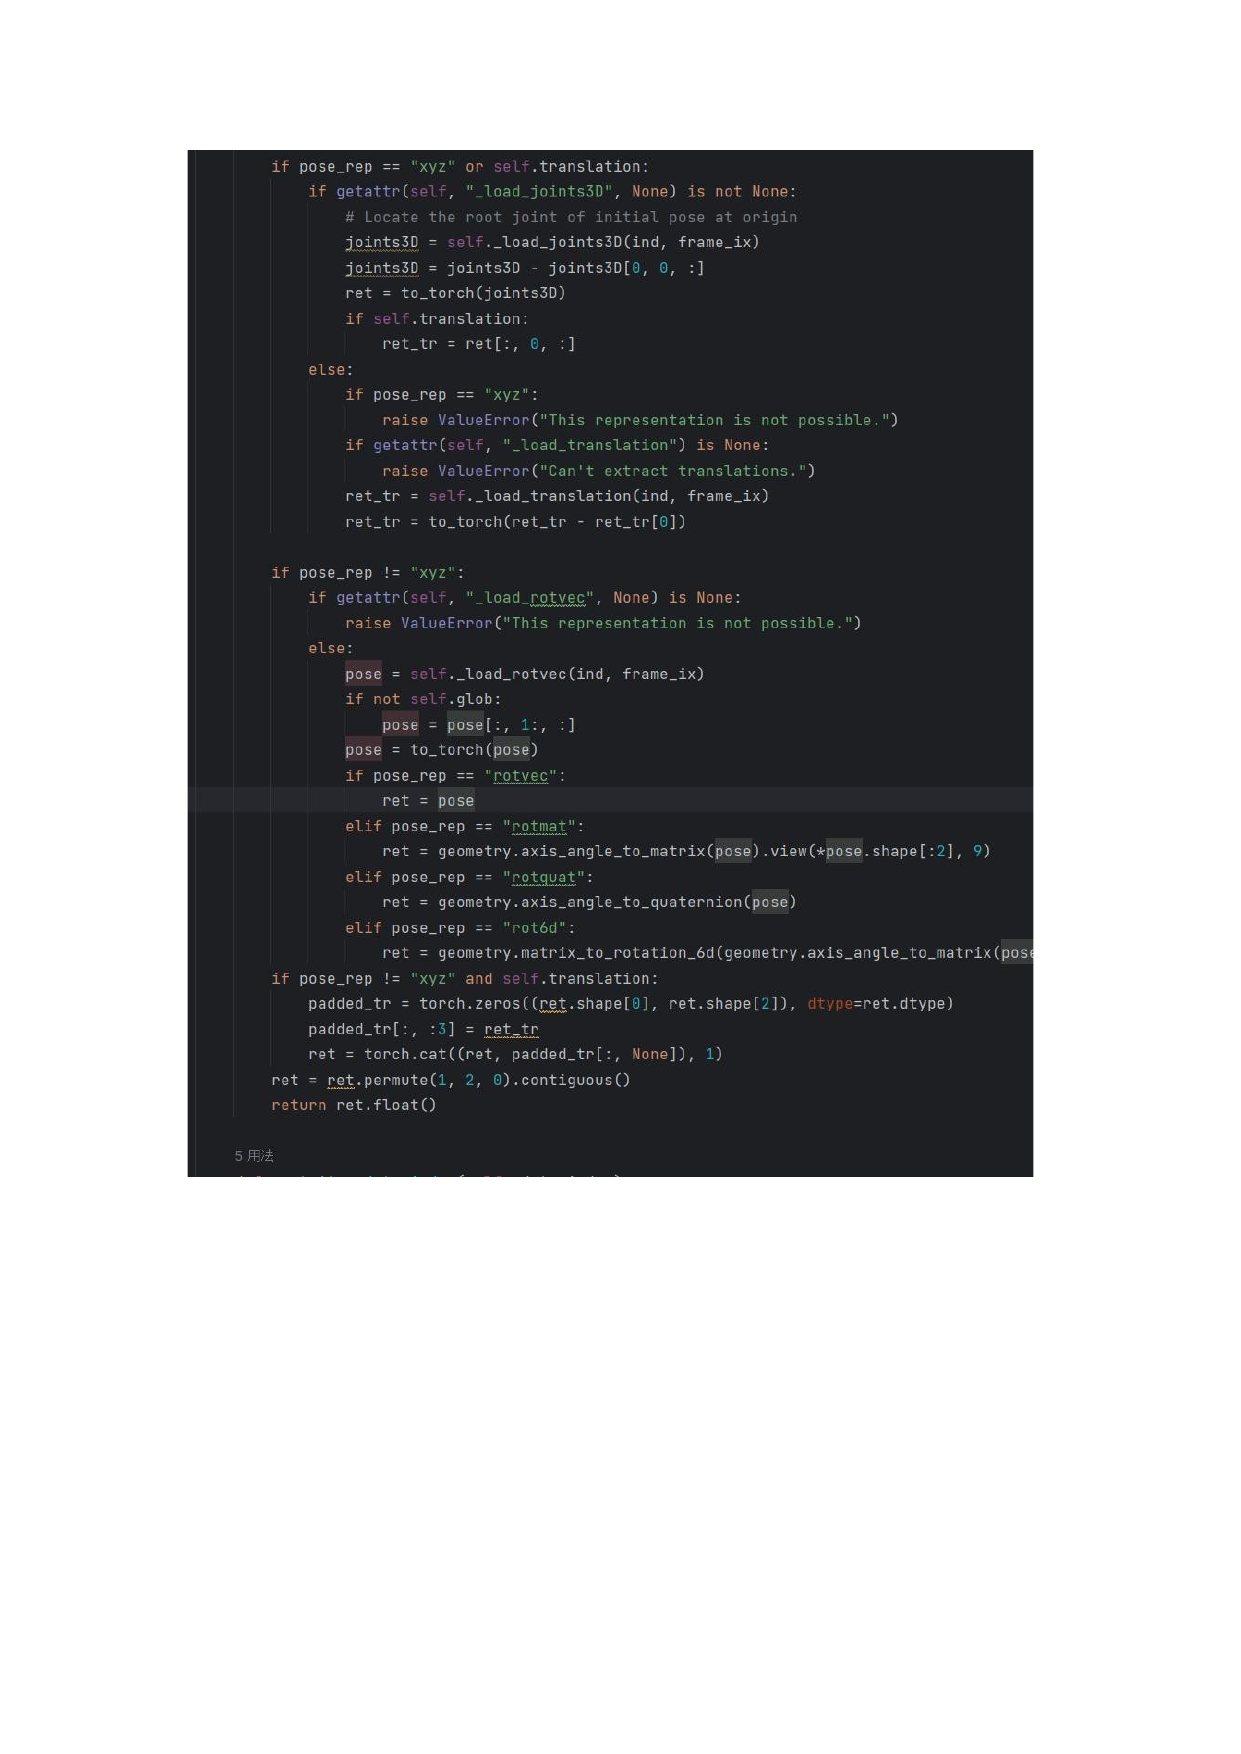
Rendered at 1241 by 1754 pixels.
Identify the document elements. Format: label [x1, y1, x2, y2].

picture [187, 150, 1034, 1177]
